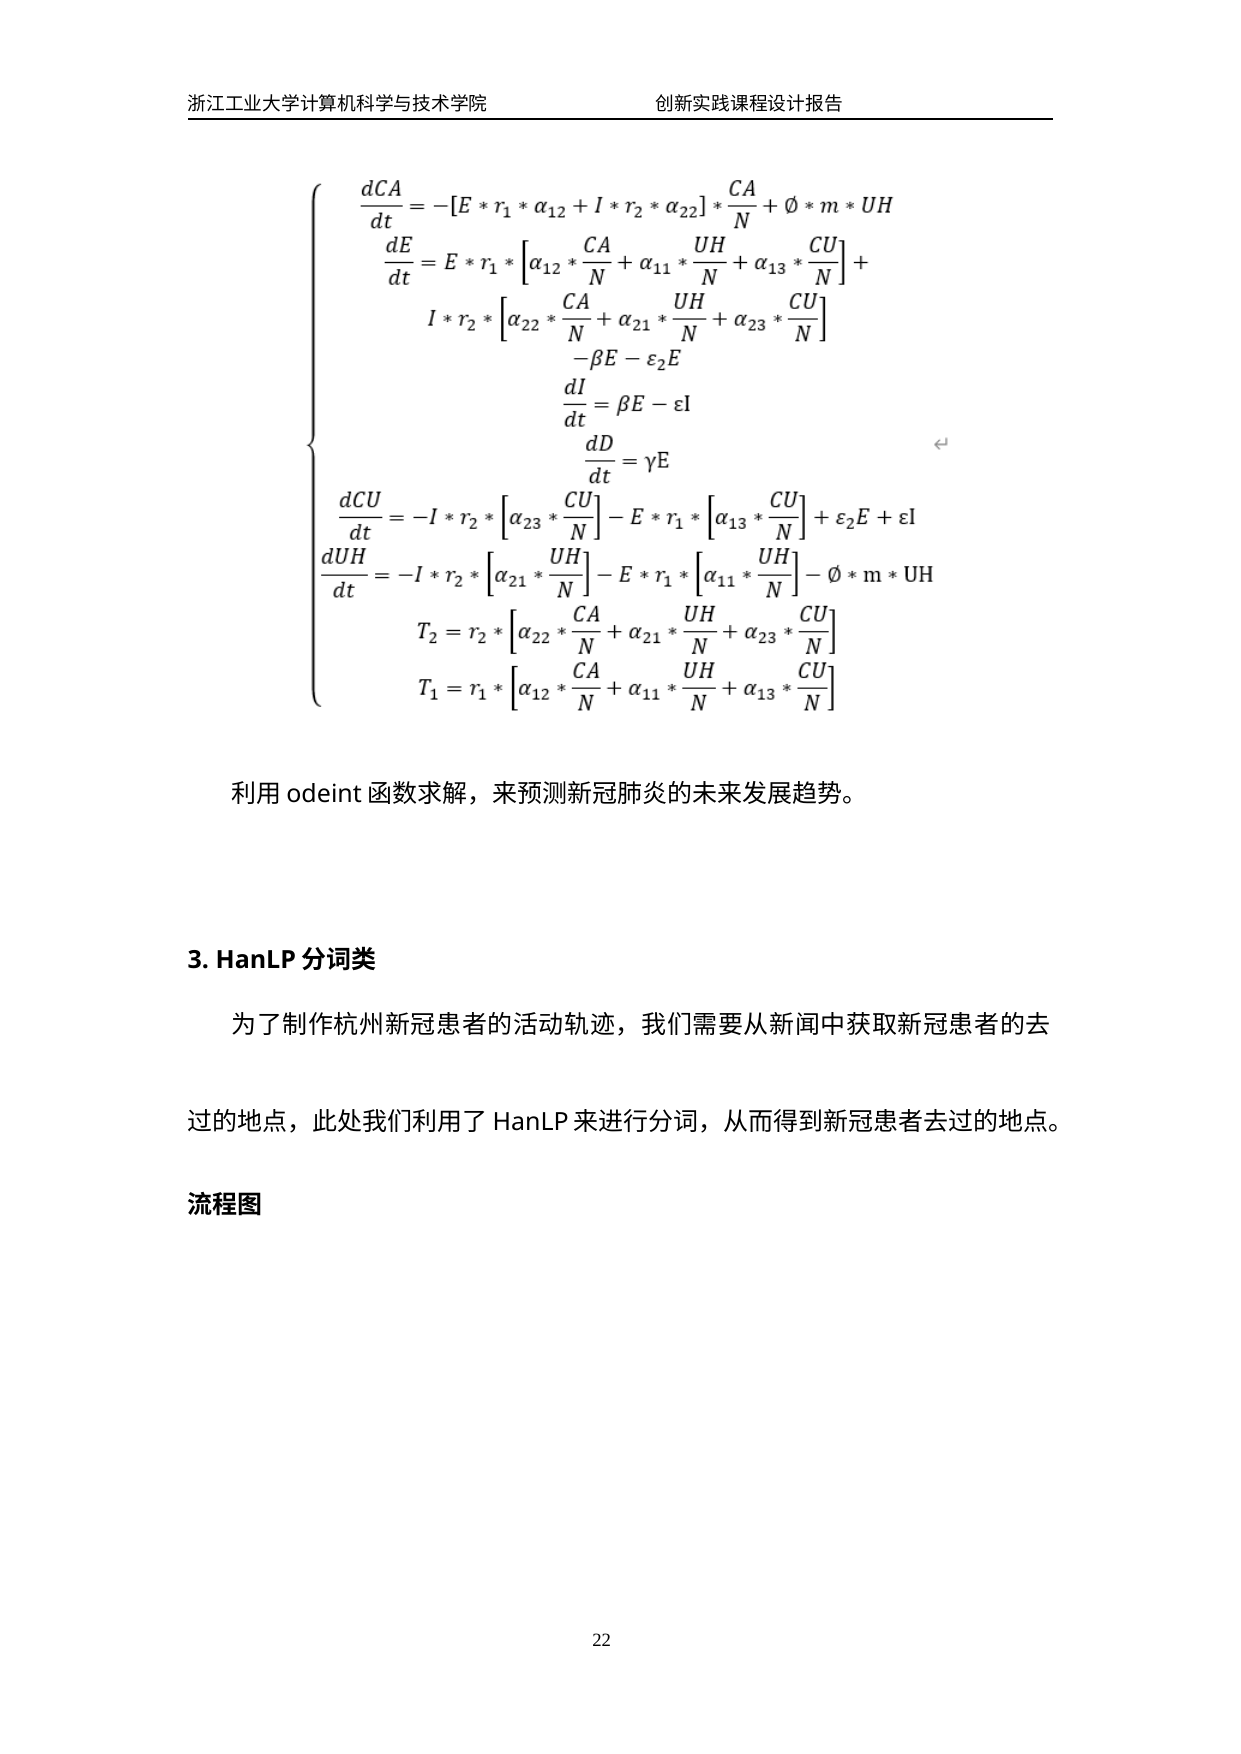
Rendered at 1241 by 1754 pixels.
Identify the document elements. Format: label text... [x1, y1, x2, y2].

text 为了制作杭州新冠患者的活动轨迹，我们需要从新闻中获取新冠患者的去过的地点，此处我们利用了HanLP来进行分词，从而得到新冠患者去过的地点。 [187, 990, 1053, 1152]
text 利用odeint函数求解，来预测新冠肺炎的未来发展趋势。 [187, 759, 1053, 824]
picture [260, 162, 980, 737]
text 3. HanLP分词类 [187, 925, 1053, 990]
text 流程图 [187, 1170, 1053, 1235]
